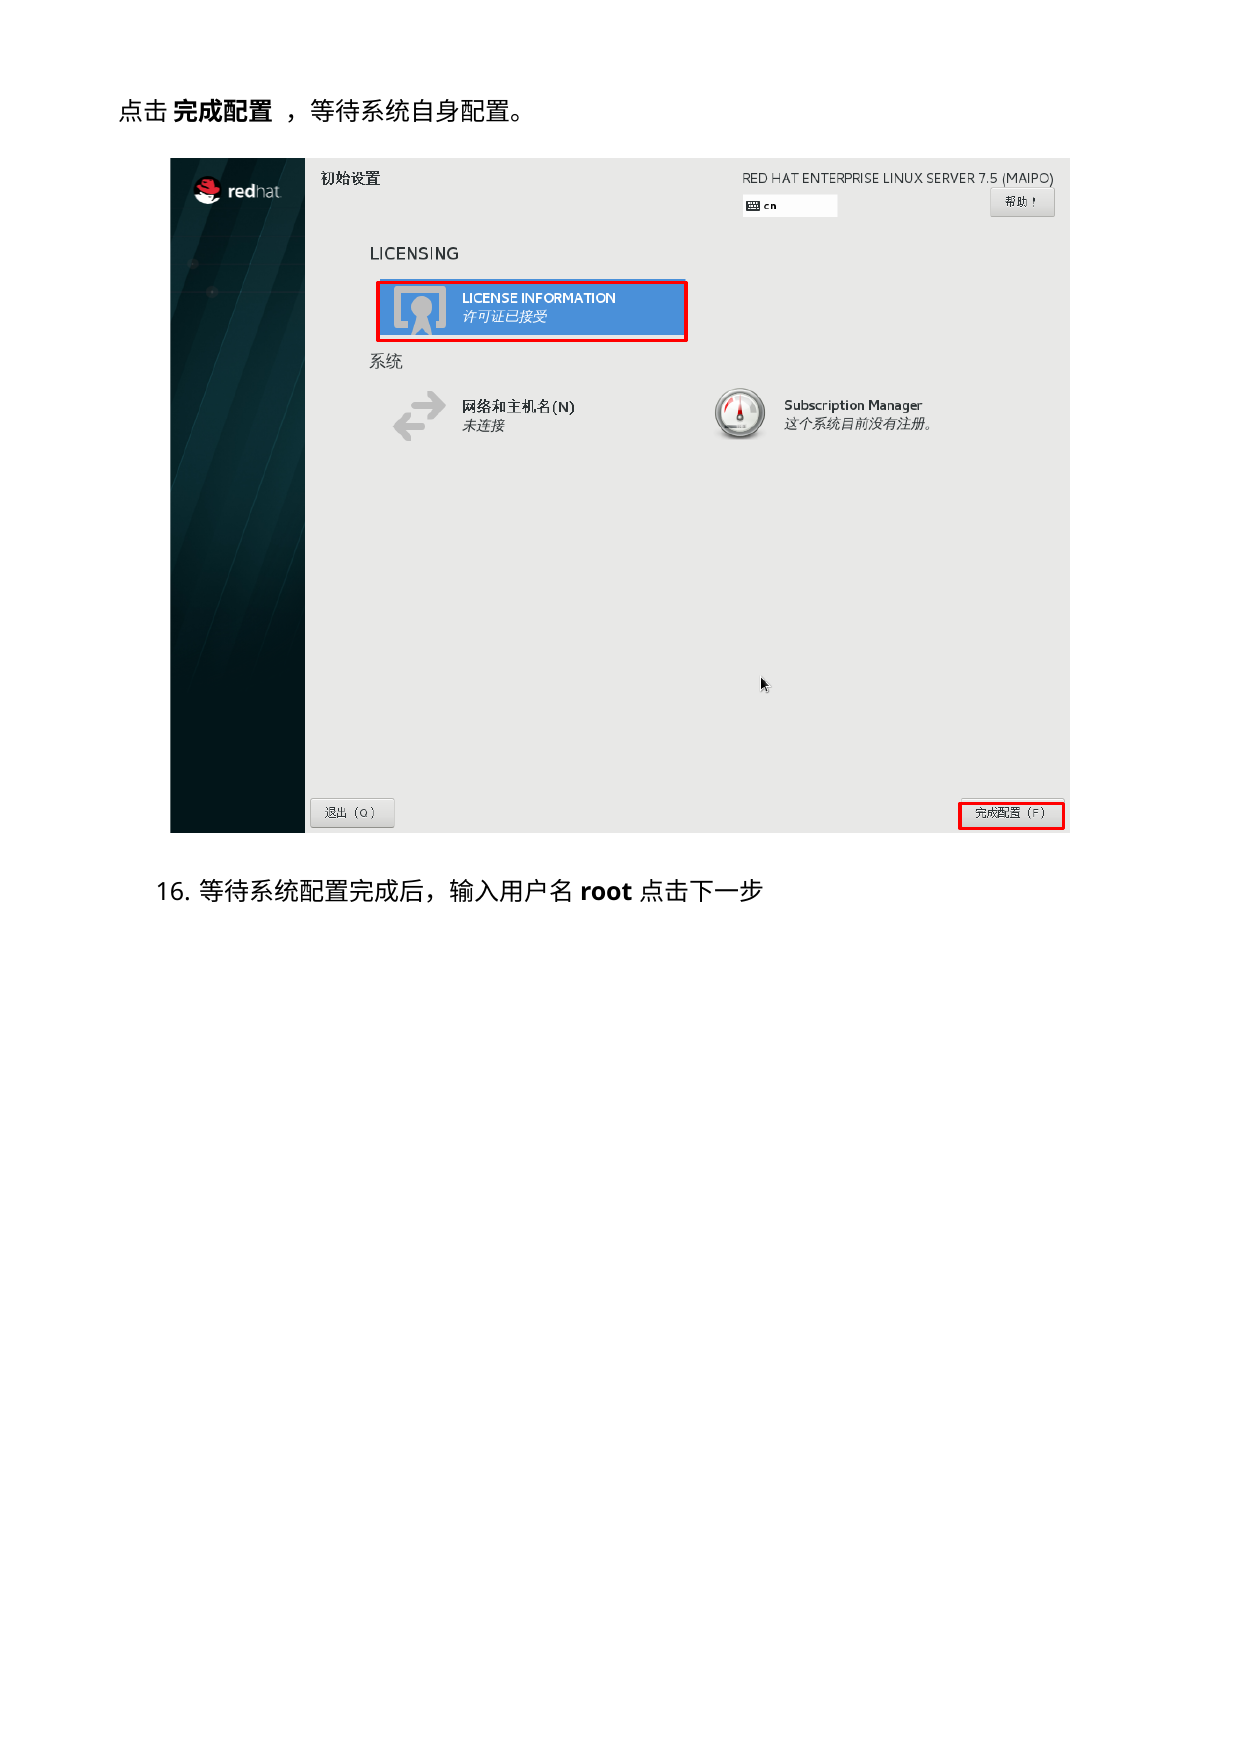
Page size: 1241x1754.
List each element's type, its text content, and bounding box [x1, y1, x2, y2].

title 点击 完成配置 ，等待系统自身配置。 [118, 77, 1122, 142]
picture [170, 158, 1070, 833]
title 等待系统配置完成后，输入用户名 root 点击下一步 [155, 857, 1122, 922]
